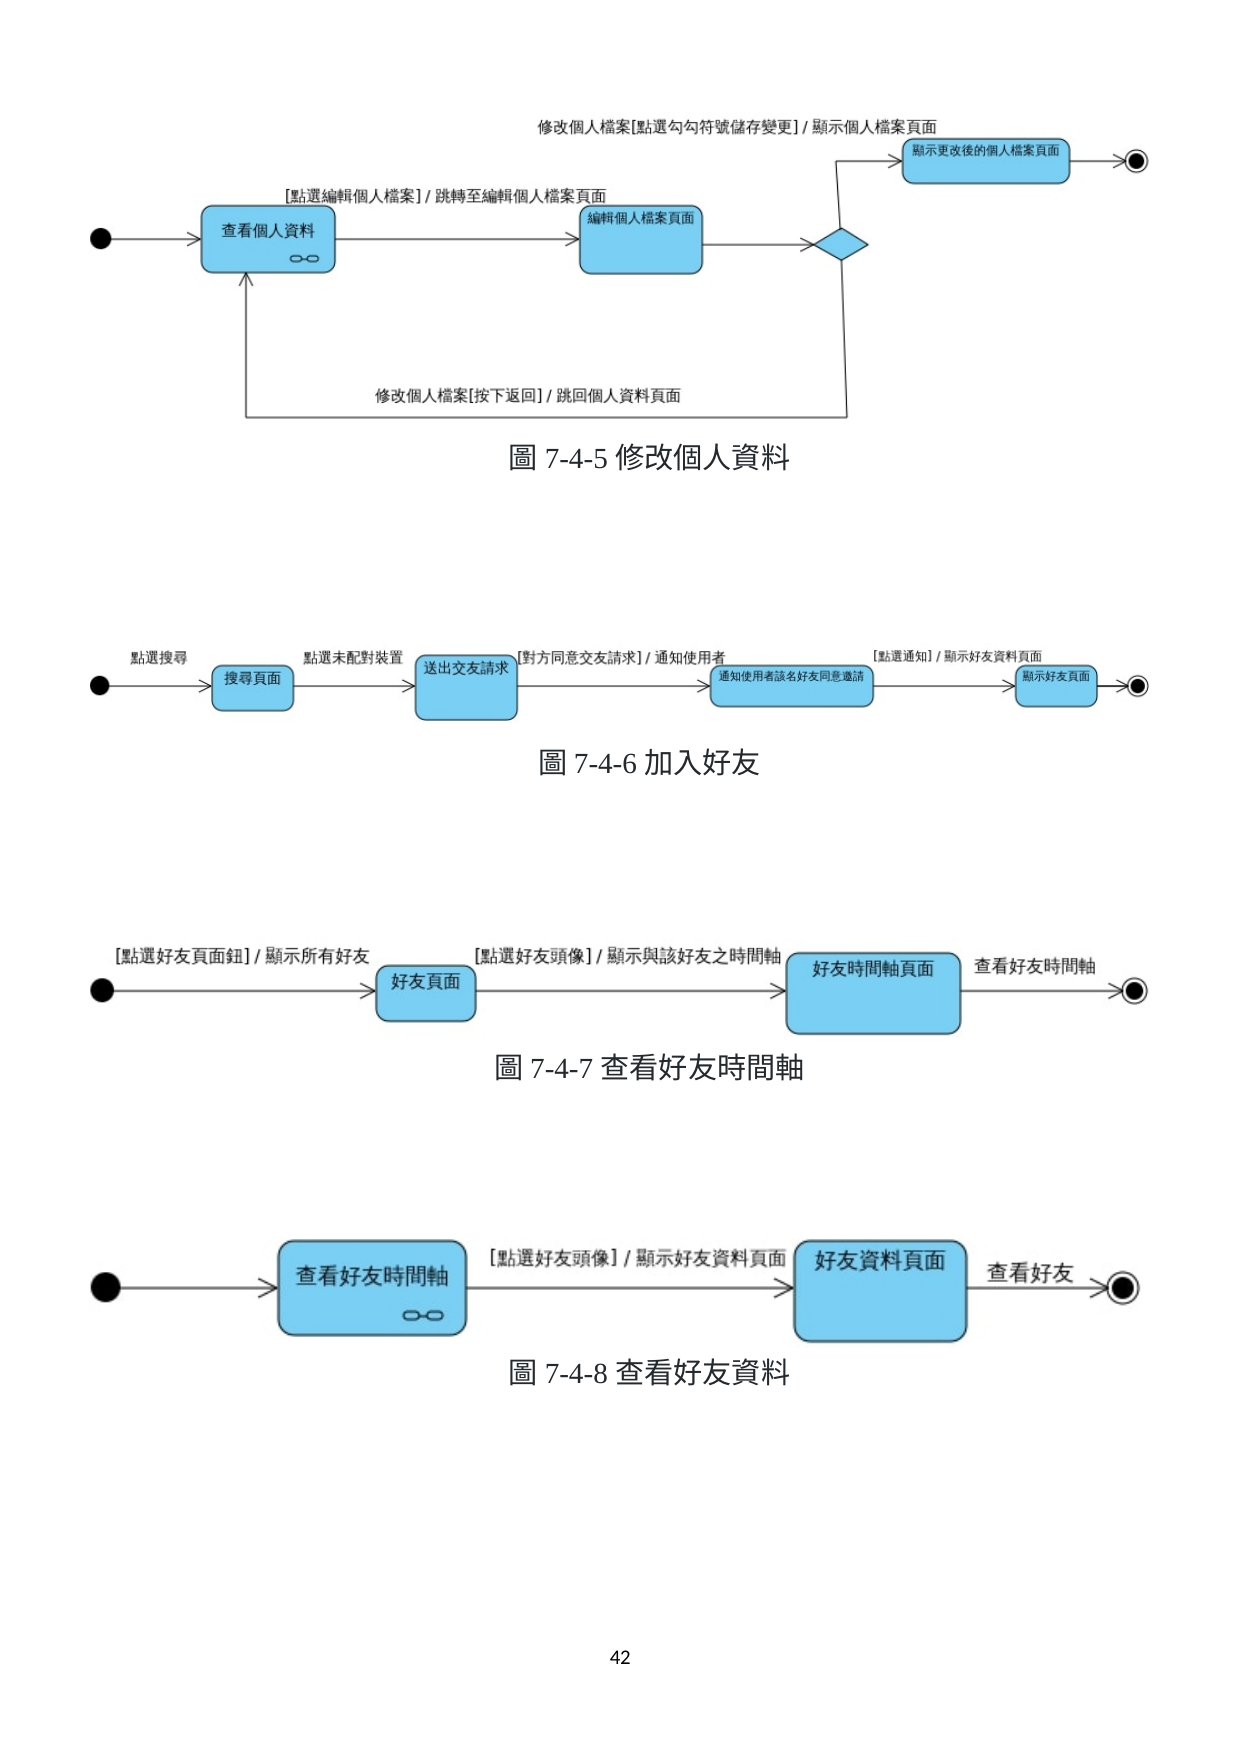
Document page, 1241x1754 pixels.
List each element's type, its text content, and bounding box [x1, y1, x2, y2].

text 圖 7-4-8 查看好友資料 [89, 1349, 1152, 1392]
text 圖 7-4-7 查看好友時間軸 [89, 1045, 1152, 1087]
text 圖 7-4-5 修改個人資料 [89, 435, 1152, 477]
picture [88, 938, 1152, 1039]
picture [88, 1238, 1145, 1348]
text 圖 7-4-6 加入好友 [89, 740, 1152, 782]
picture [88, 643, 1152, 724]
picture [88, 111, 1152, 422]
